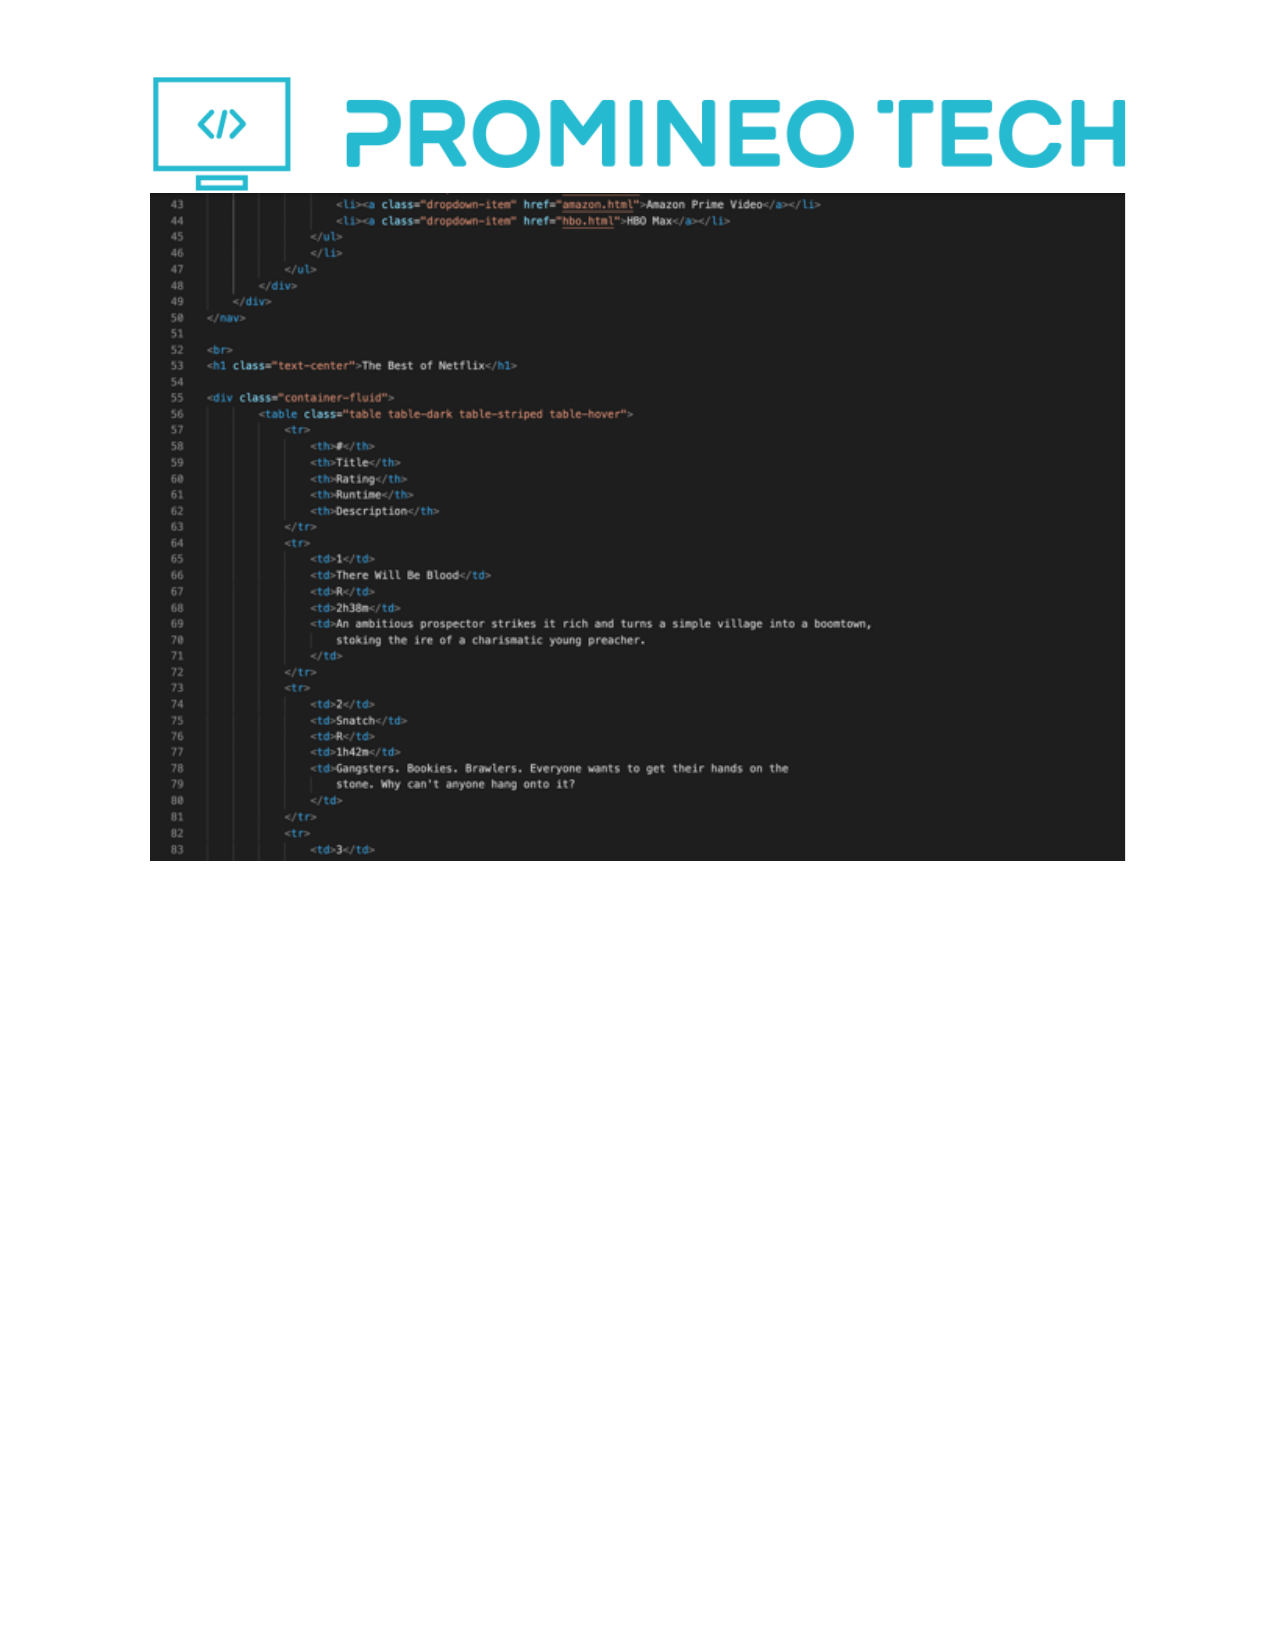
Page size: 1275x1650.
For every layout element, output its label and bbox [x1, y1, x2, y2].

picture [150, 75, 1125, 861]
